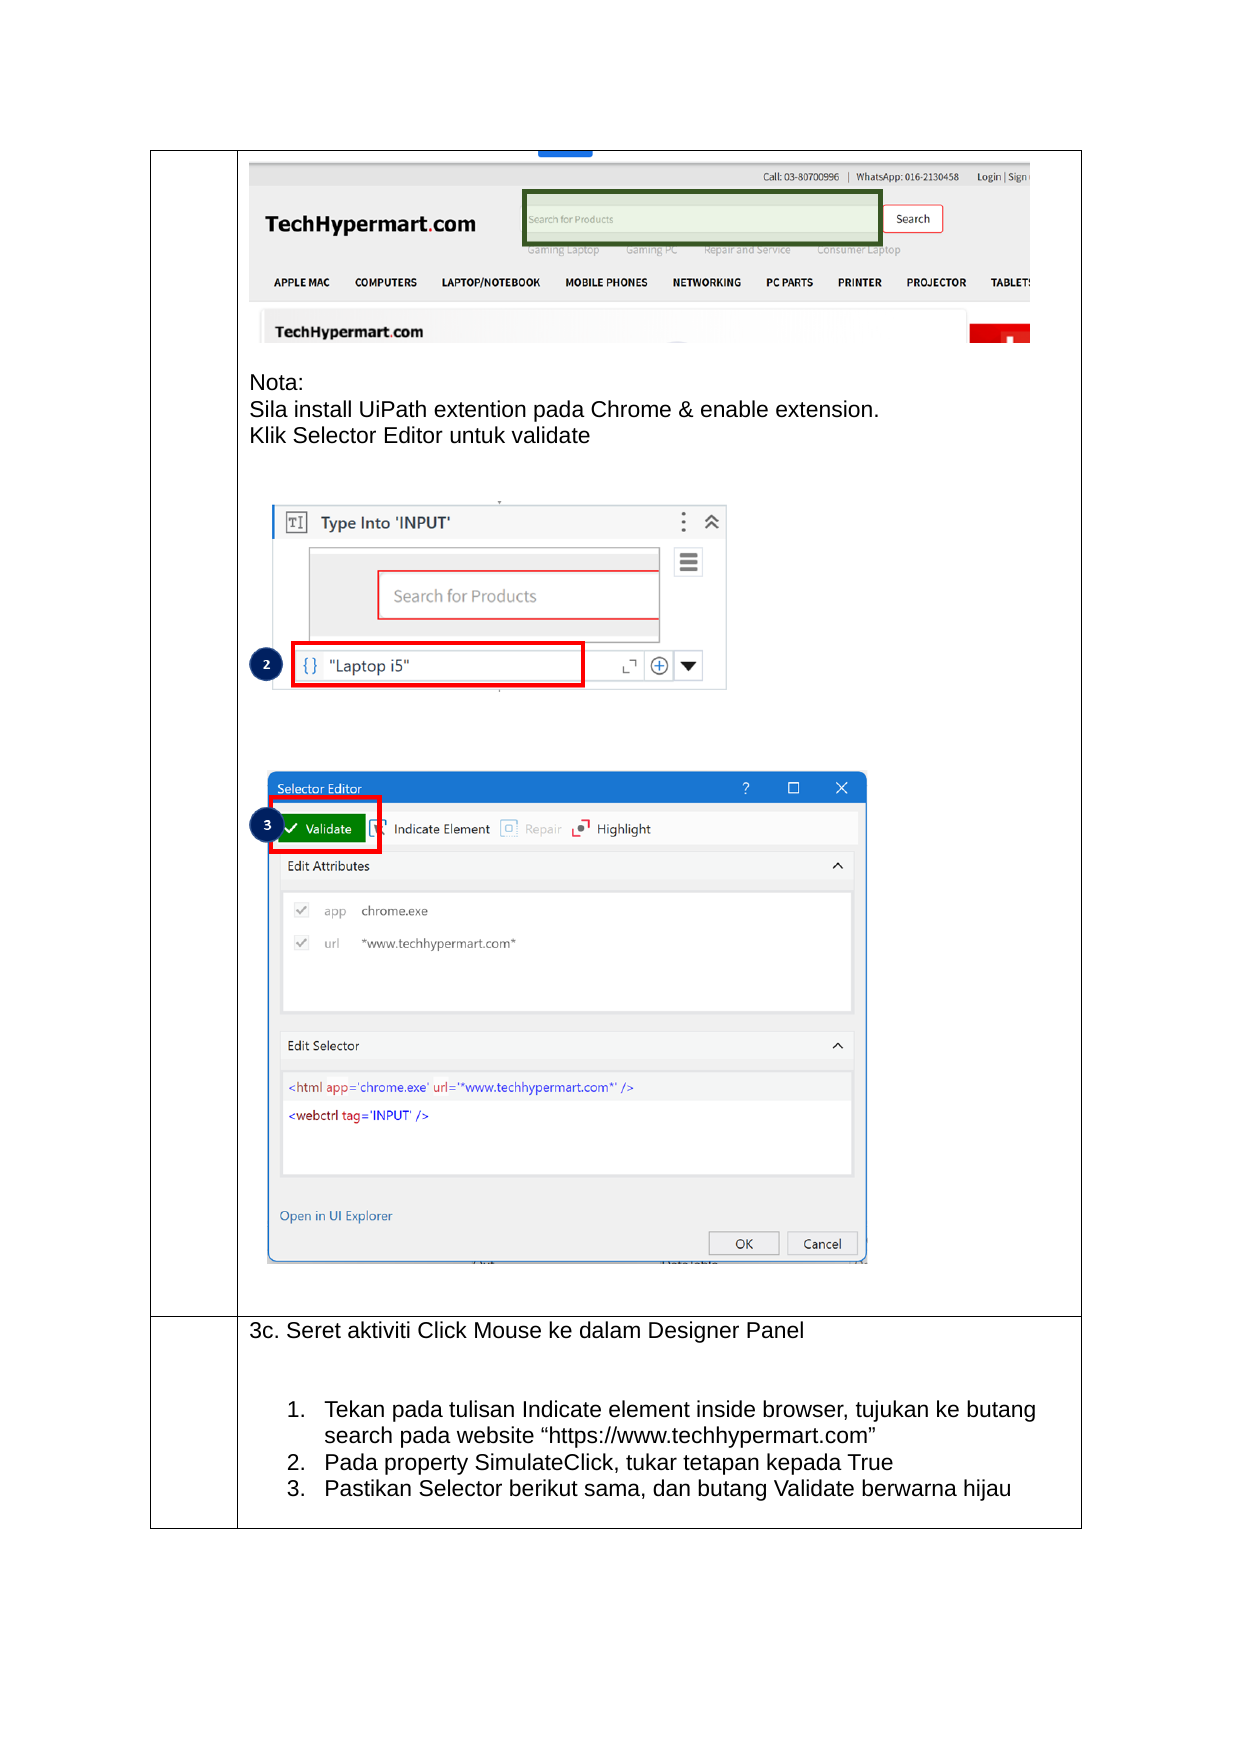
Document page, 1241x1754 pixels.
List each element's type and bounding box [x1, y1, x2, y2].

picture [249, 501, 731, 692]
table_cell [151, 1317, 237, 1528]
table_cell [238, 151, 1081, 1316]
table_cell [238, 1317, 1081, 1528]
picture [249, 770, 868, 1264]
picture [249, 151, 1030, 343]
table_cell [151, 151, 237, 1316]
